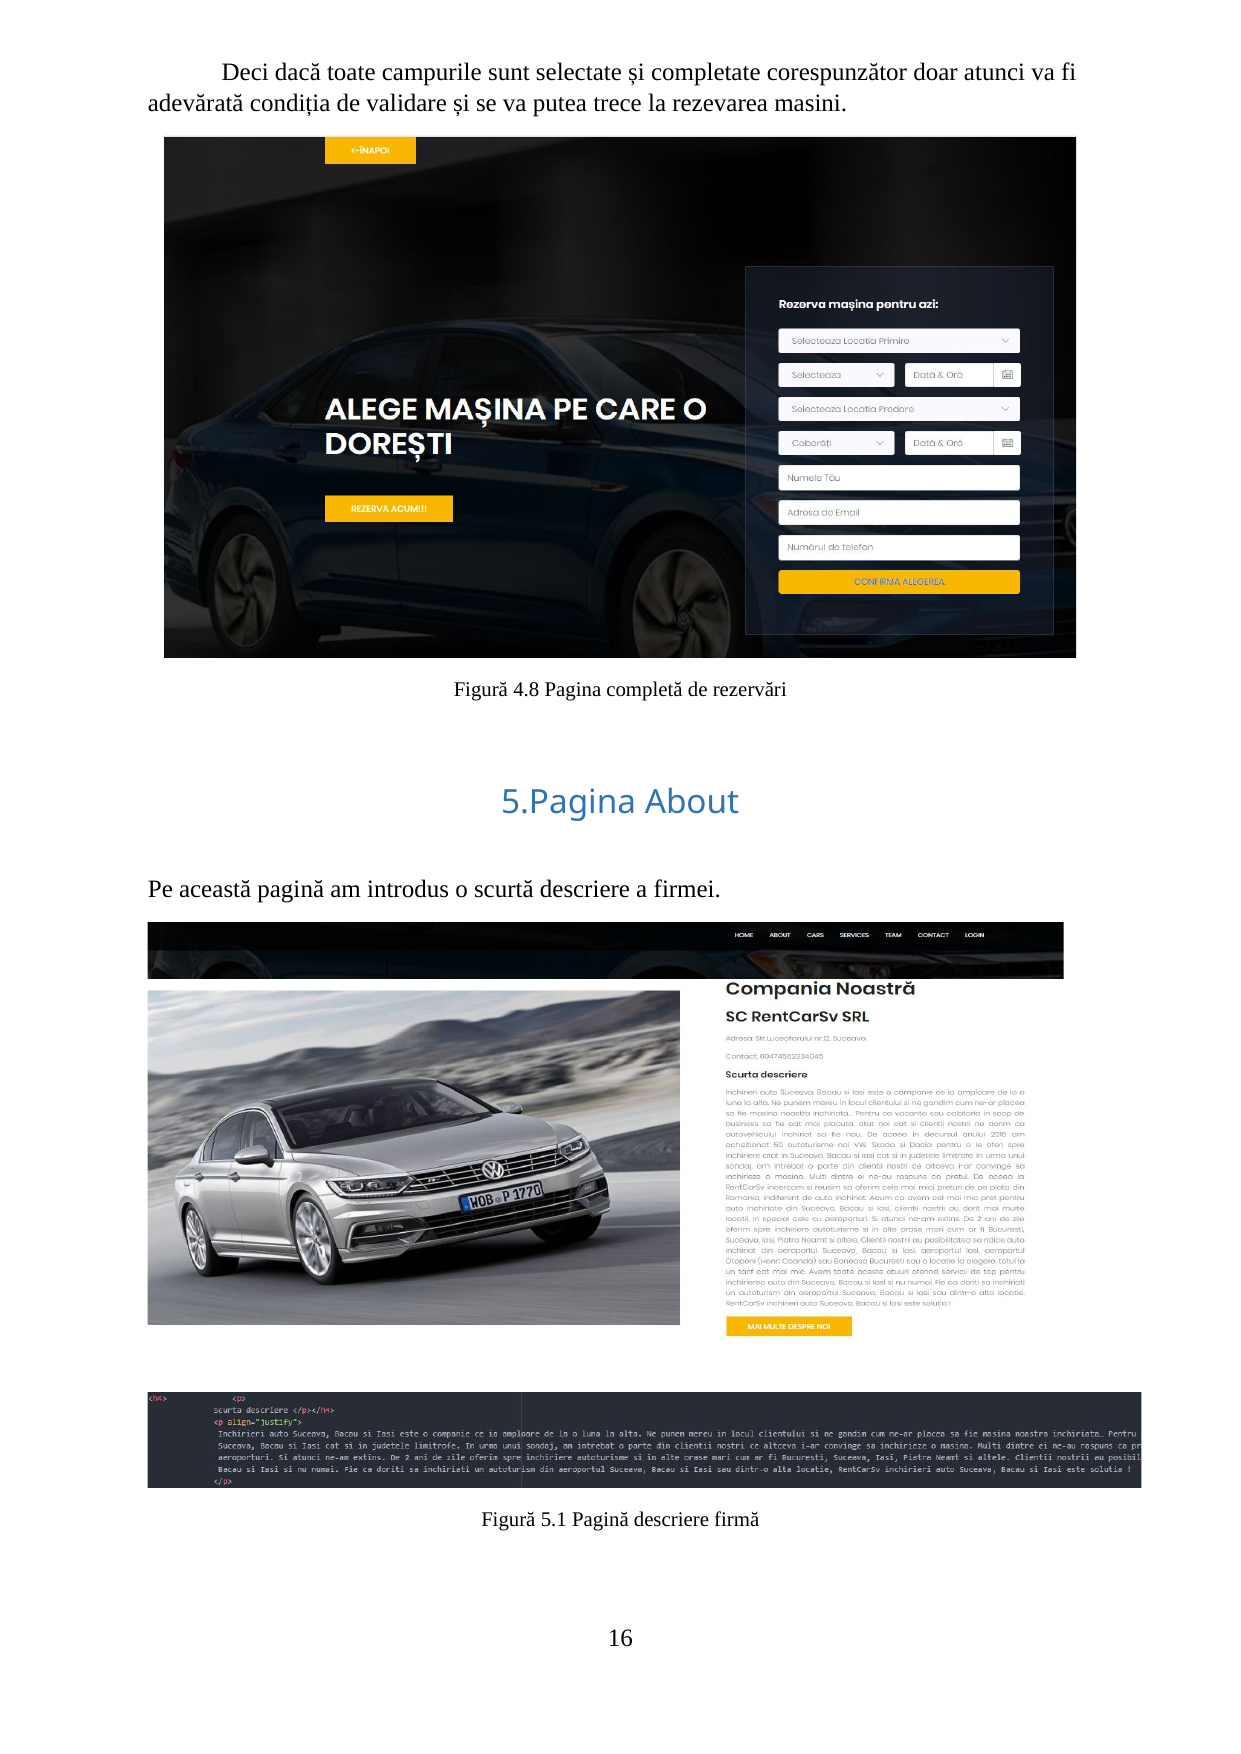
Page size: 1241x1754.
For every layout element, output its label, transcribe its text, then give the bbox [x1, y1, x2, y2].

text Deci dacă toate campurile sunt selectate și completate corespunzător doar atunci va fi adevărată condiția de validare și se va putea trece la rezevarea masini. [148, 57, 1093, 117]
picture [147, 922, 1064, 1374]
picture [164, 135, 1077, 658]
text Figură 5.1 Pagină descriere firmă [148, 1507, 1093, 1531]
text Figură 4.8 Pagina completă de rezervări [148, 677, 1093, 701]
picture [147, 1392, 1142, 1488]
text Pe această pagină am introdus o scurtă descriere a firmei. [148, 874, 1093, 903]
subtitle 5.Pagina About [148, 778, 1093, 823]
